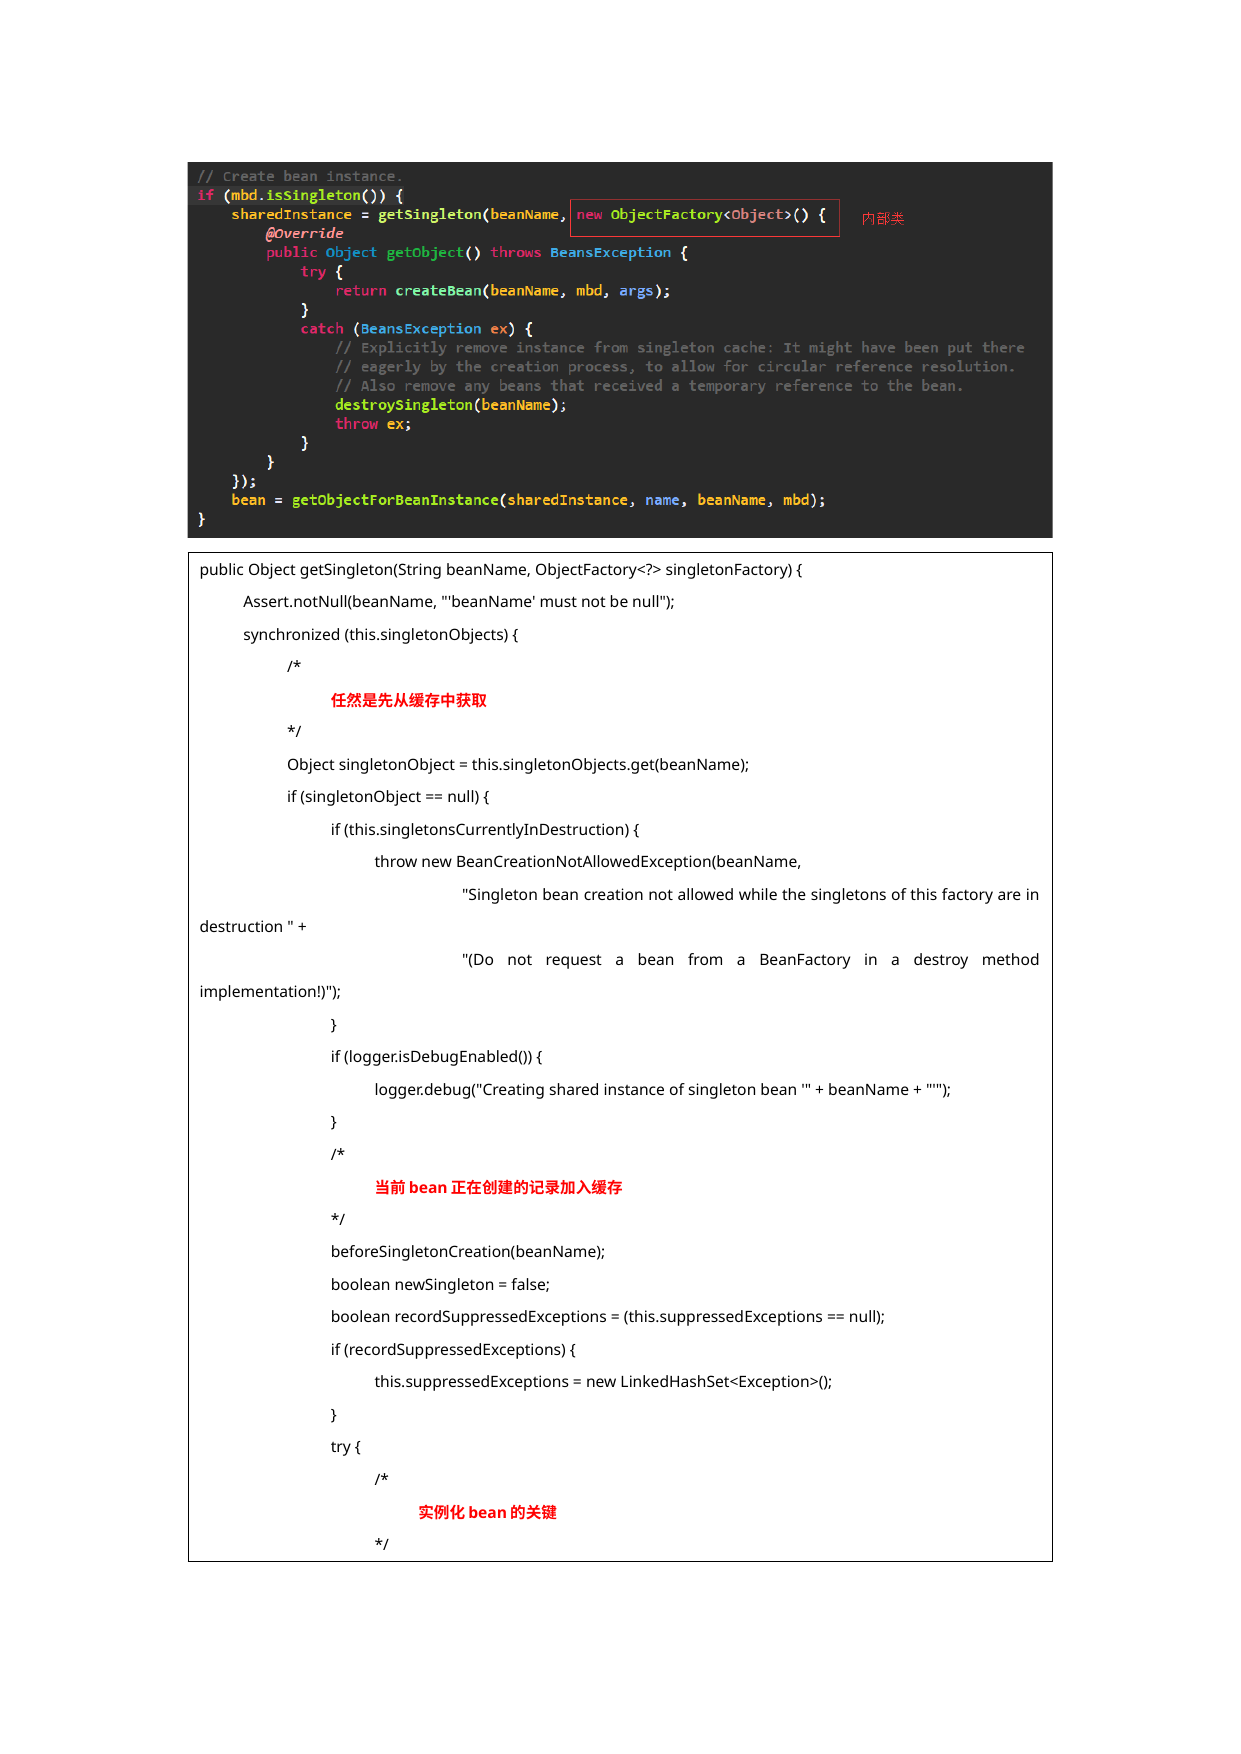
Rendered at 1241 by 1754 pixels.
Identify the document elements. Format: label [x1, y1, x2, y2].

picture [187, 162, 1053, 538]
table_header [189, 553, 1052, 1561]
